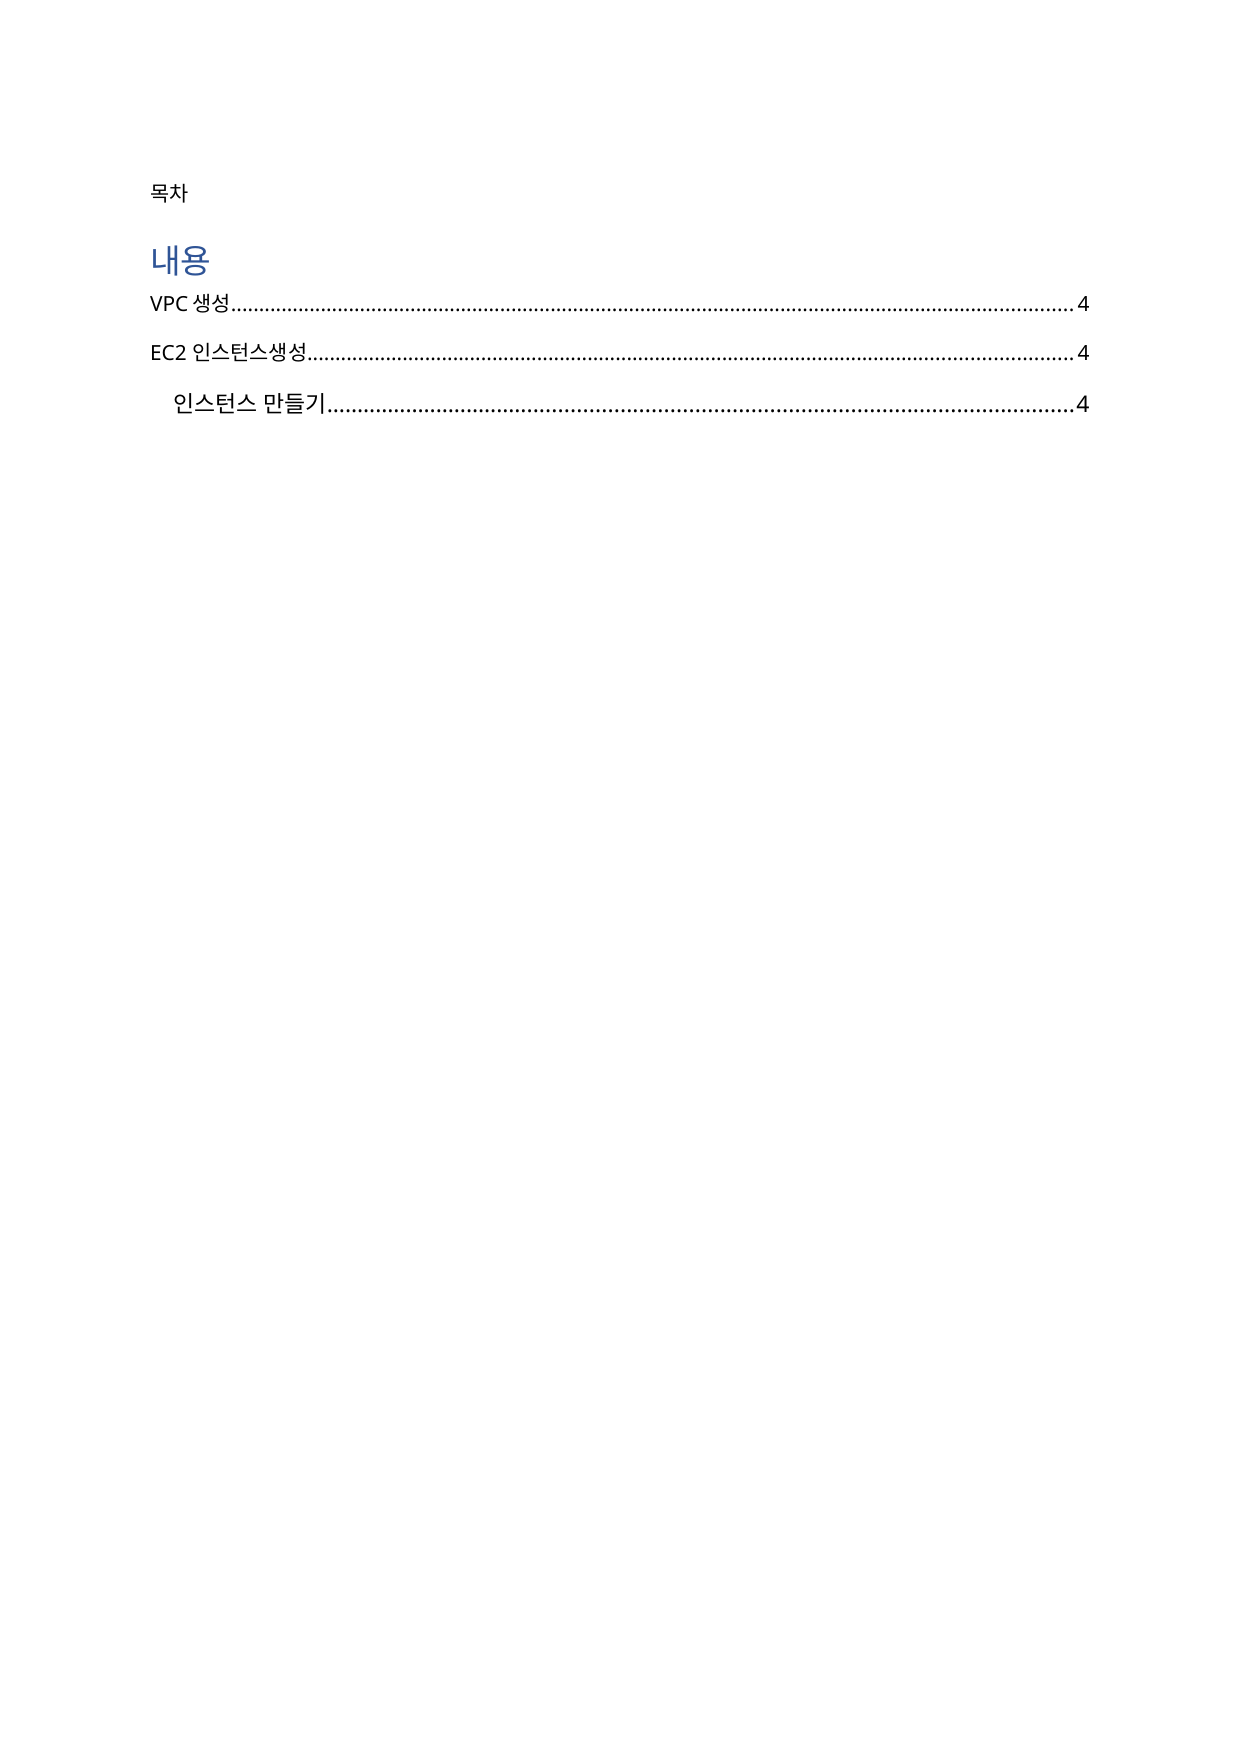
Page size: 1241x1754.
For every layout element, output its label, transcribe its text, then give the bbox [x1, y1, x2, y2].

text 목차 [150, 177, 1090, 207]
